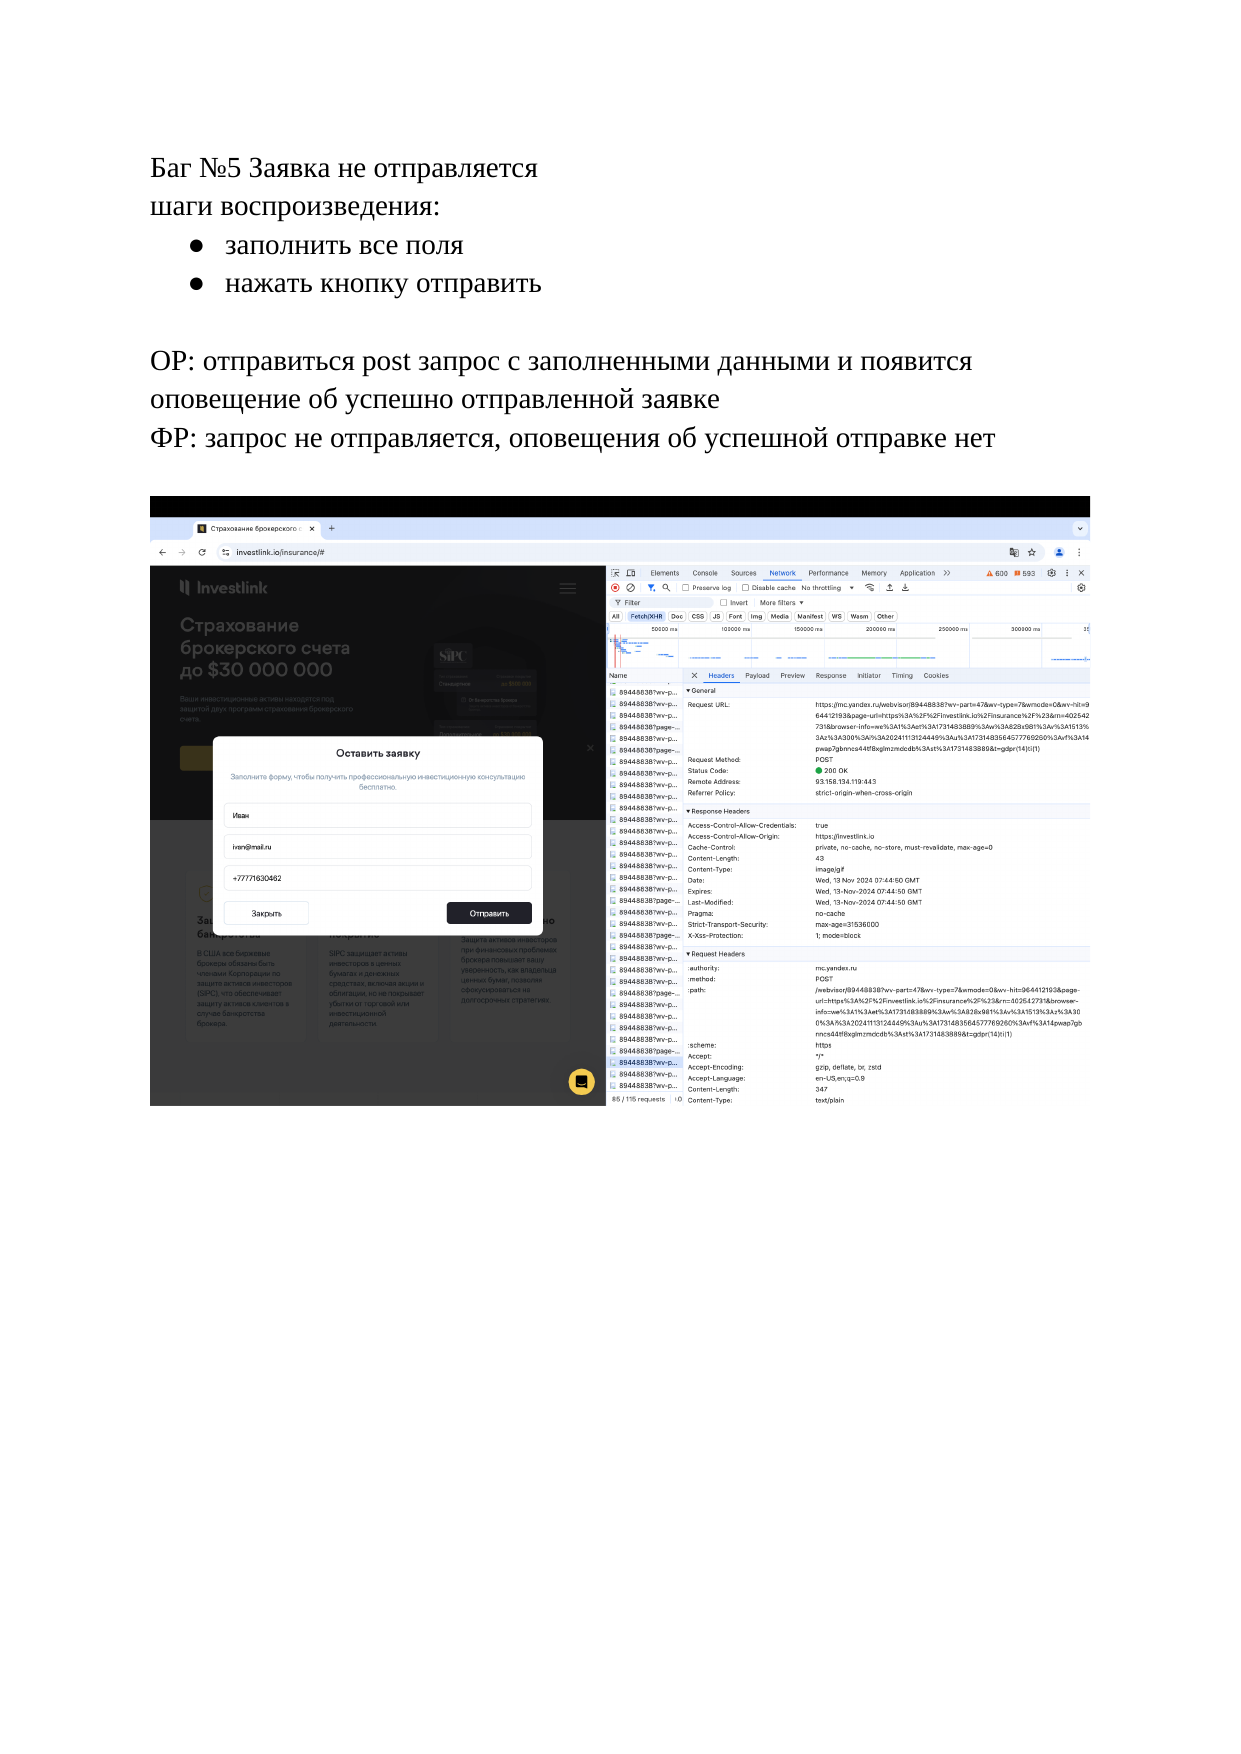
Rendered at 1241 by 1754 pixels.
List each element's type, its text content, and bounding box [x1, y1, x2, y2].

text ОР: отправиться post запрос с заполненными данными и появится оповещение об успешно отправленной заявке [150, 343, 1090, 415]
list нажать кнопку отправить [187, 266, 1090, 299]
text Баг №5 Заявка не отправляется [150, 150, 1090, 183]
list заполнить все поля [187, 227, 1090, 261]
picture [150, 496, 1091, 1106]
text ФР: запрос не отправляется, оповещения об успешной отправке нет [150, 420, 1090, 453]
text шаги воспроизведения: [150, 188, 1090, 222]
